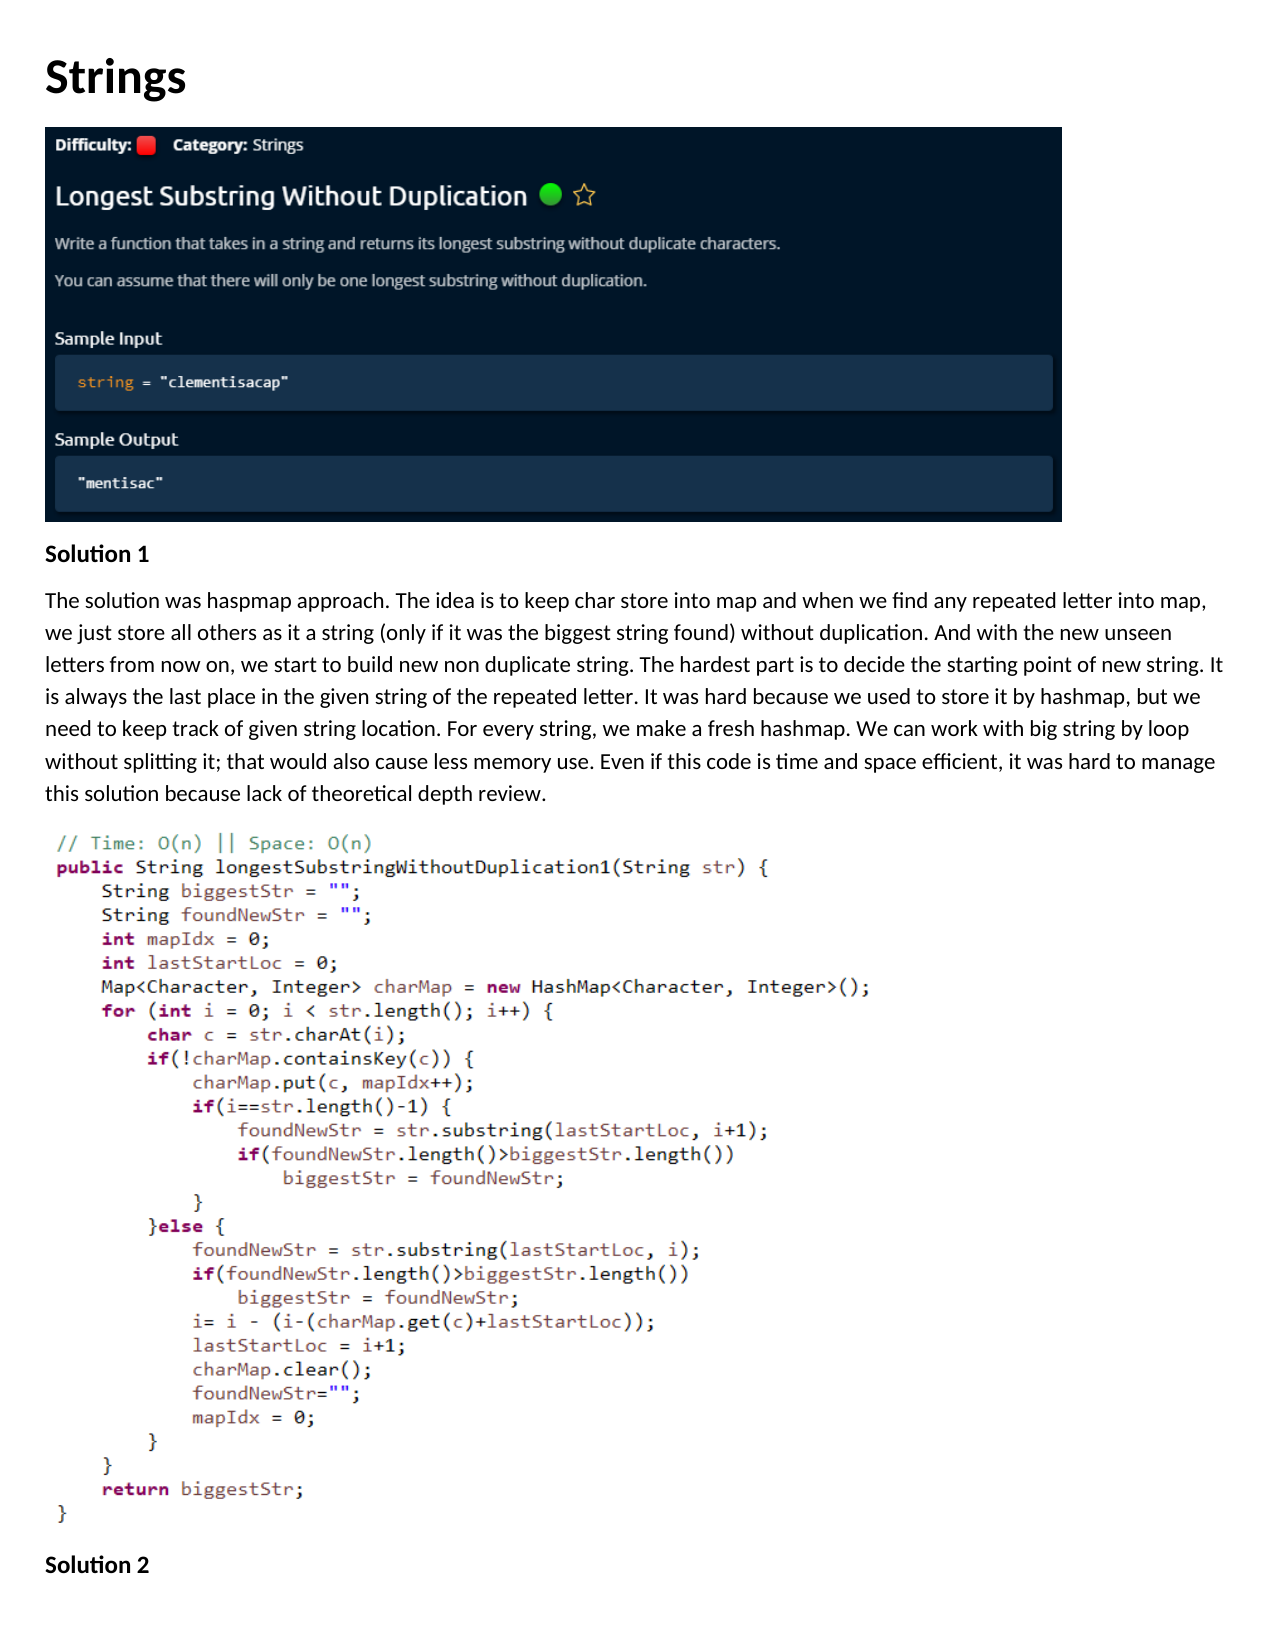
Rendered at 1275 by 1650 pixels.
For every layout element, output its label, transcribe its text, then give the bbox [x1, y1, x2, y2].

text Solution 2 [45, 1549, 1230, 1580]
picture [45, 127, 1062, 522]
picture [45, 823, 884, 1533]
text Strings [45, 45, 1230, 106]
text Solution 1 [45, 538, 1230, 569]
text The solution was haspmap approach. The idea is to keep char store into map and when we find any repeated letter into map, we just store all others as it a string (only if it was the biggest string found) without duplication. And with the new unseen letters from now on, we start to build new non duplicate string. The hardest part is to decide the starting point of new string. It is always the last place in the given string of the repeated letter. It was hard because we used to store it by hashmap, but we need to keep track of given string location. For every string, we make a fresh hashmap. We can work with big string by loop without splitting it; that would also cause less memory use. Even if this code is time and space efficient, it was hard to manage this solution because lack of theoretical depth review. [45, 586, 1230, 807]
